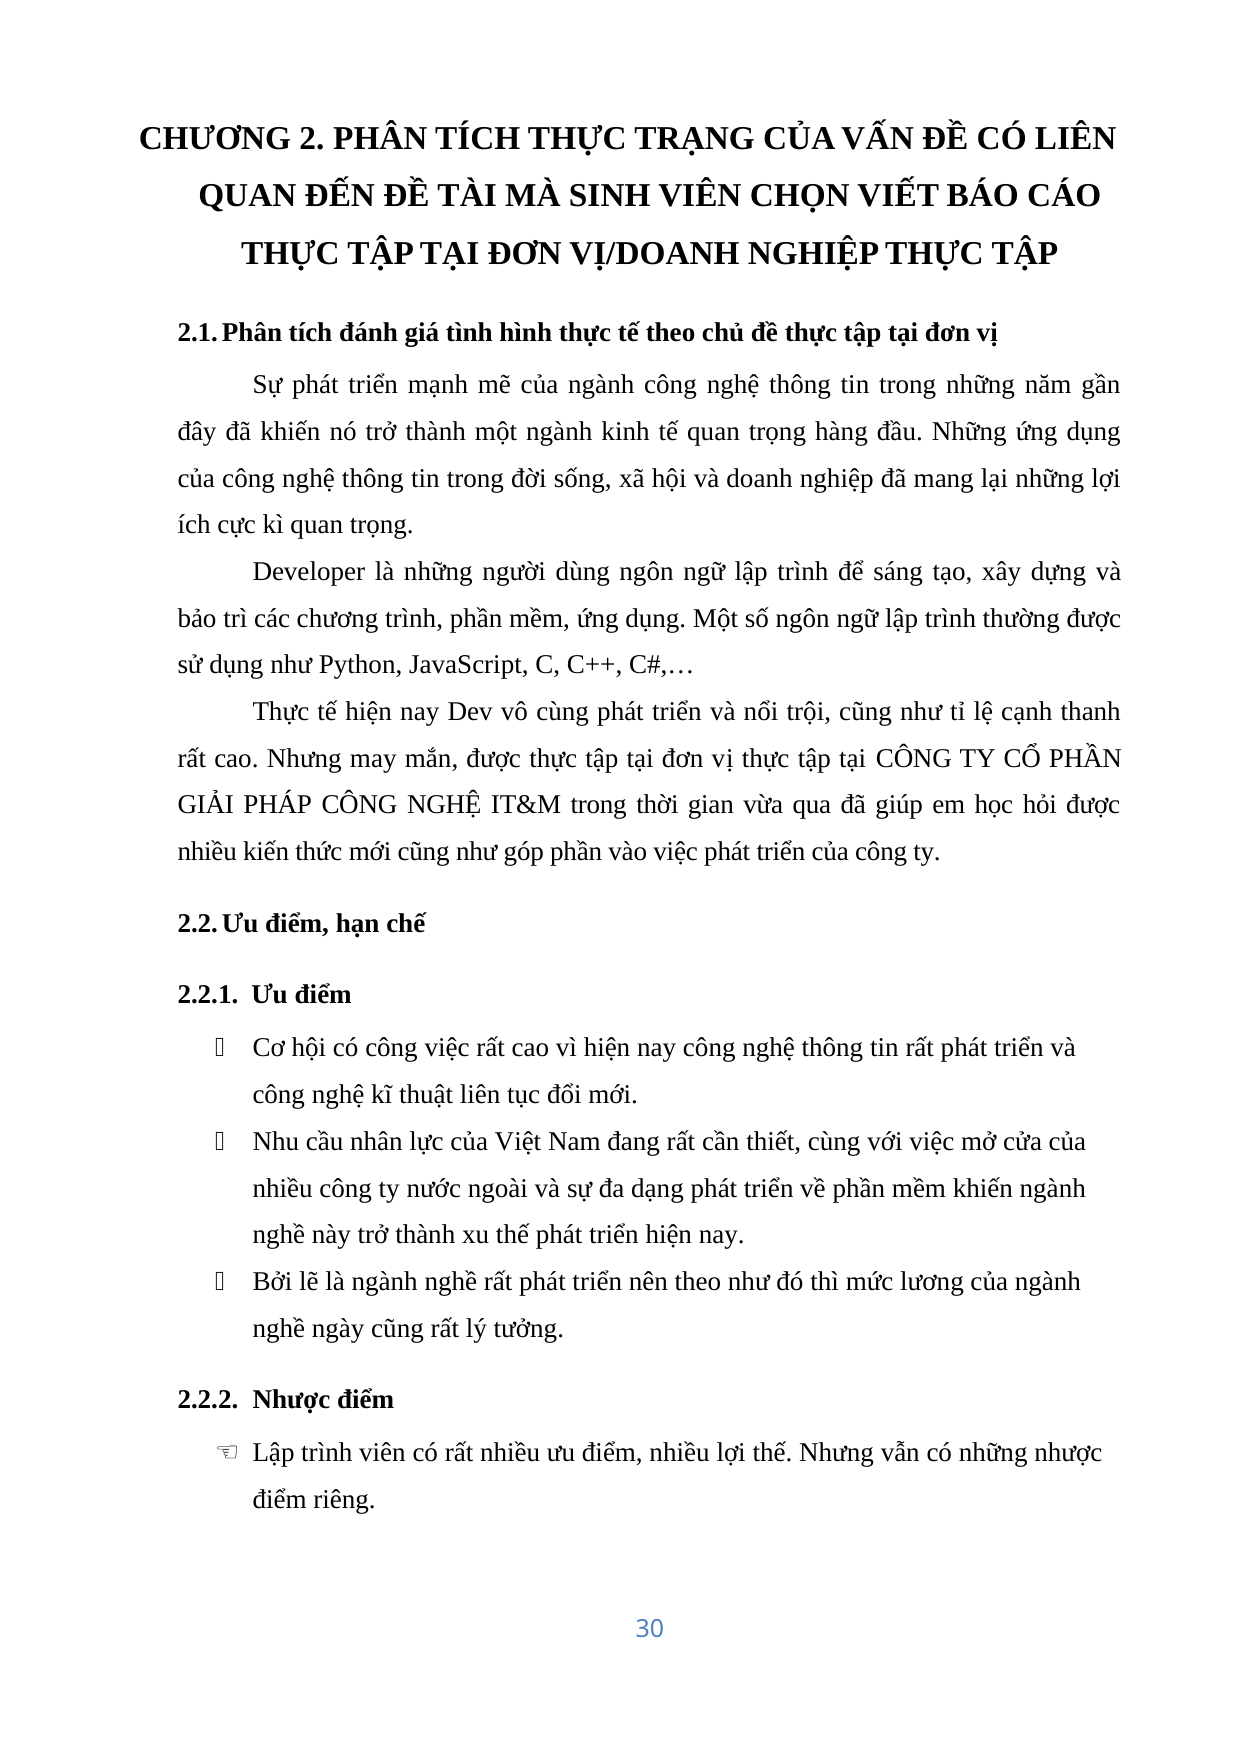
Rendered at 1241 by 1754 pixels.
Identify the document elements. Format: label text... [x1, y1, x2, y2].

list Lập trình viên có rất nhiều ưu điểm, nhiều lợi thế. Nhưng vẫn có những nhược điểm riêng. [215, 1436, 1122, 1514]
text Thực tế hiện nay Dev vô cùng phát triển và nổi trội, cũng như tỉ lệ cạnh thanh rất cao. Nhưng may mắn, được thực tập tại đơn vị thực tập tại CÔNG TY CỔ PHẦN GIẢI PHÁP CÔNG NGHỆ IT&M trong thời gian vừa qua đã giúp em học hỏi được nhiều kiến thức mới cũng như góp phần vào việc phát triển của công ty. [177, 695, 1122, 789]
text PHÂN TÍCH THỰC TRẠNG CỦA VẤN ĐỀ CÓ LIÊN QUAN ĐẾN ĐỀ TÀI MÀ SINH VIÊN CHỌN VIẾT BÁO CÁO THỰC TẬP TẠI ĐƠN VỊ/DOANH NGHIỆP THỰC TẬP [133, 118, 1122, 271]
list Nhu cầu nhân lực của Việt Nam đang rất cần thiết, cùng với việc mở cửa của nhiều công ty nước ngoài và sự đa dạng phát triển về phần mềm khiến ngành nghề này trở thành xu thế phát triển hiện nay. [215, 1125, 1122, 1249]
text Ưu điểm, hạn chế [177, 907, 1122, 938]
list Bởi lẽ là ngành nghề rất phát triển nên theo như đó thì mức lương của ngành nghề ngày cũng rất lý tưởng. [215, 1265, 1122, 1343]
text Nhược điểm [177, 1383, 1122, 1414]
text Developer là những người dùng ngôn ngữ lập trình để sáng tạo, xây dựng và bảo trì các chương trình, phần mềm, ứng dụng. Một số ngôn ngữ lập trình thường được sử dụng như Python, JavaScript, C, C++, C#,… [177, 555, 1122, 680]
list Cơ hội có công việc rất cao vì hiện nay công nghệ thông tin rất phát triển và công nghệ kĩ thuật liên tục đổi mới. [215, 1031, 1122, 1109]
text Thực tế hiện nay Dev vô cùng phát triển và nổi trội, cũng như tỉ lệ cạnh thanh rất cao. Nhưng may mắn, được thực tập tại đơn vị thực tập tại CÔNG TY CỔ PHẦN GIẢI PHÁP CÔNG NGHỆ IT&M trong thời gian vừa qua đã giúp em học hỏi được nhiều kiến thức mới cũng như góp phần vào việc phát triển của công ty. [177, 820, 1122, 866]
text Sự phát triển mạnh mẽ của ngành công nghệ thông tin trong những năm gần đây đã khiến nó trở thành một ngành kinh tế quan trọng hàng đầu. Những ứng dụng của công nghệ thông tin trong đời sống, xã hội và doanh nghiệp đã mang lại những lợi ích cực kì quan trọng. [177, 368, 1122, 540]
text Ưu điểm [177, 978, 1122, 1010]
text Phân tích đánh giá tình hình thực tế theo chủ đề thực tập tại đơn vị [177, 316, 1122, 347]
